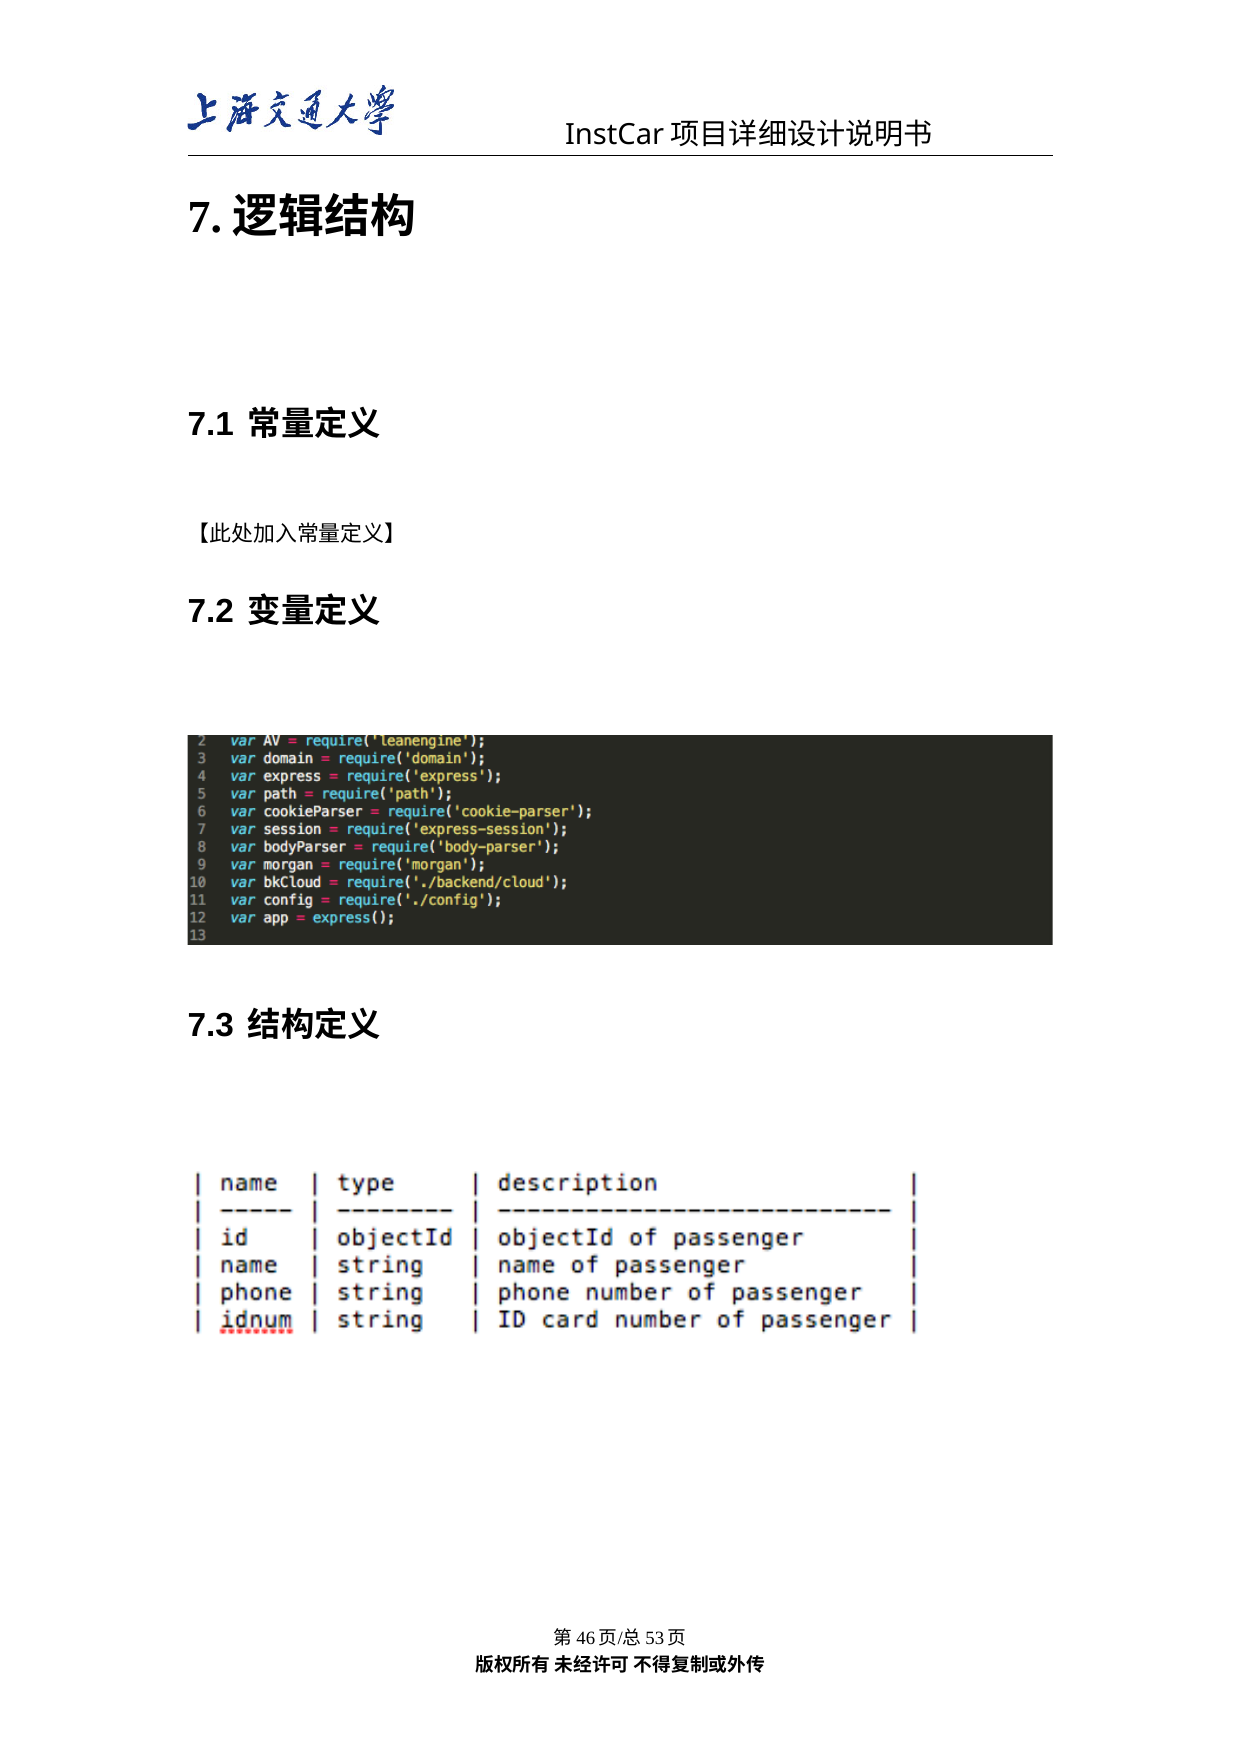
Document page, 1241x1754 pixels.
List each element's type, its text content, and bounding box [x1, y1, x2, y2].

subtitle 结构定义 [187, 990, 1053, 1055]
picture [187, 85, 394, 135]
picture [187, 1149, 928, 1351]
text 【此处加入常量定义】 [187, 516, 1053, 548]
subtitle 逻辑结构 [187, 163, 1053, 261]
picture [187, 735, 1053, 945]
subtitle 常量定义 [187, 389, 1053, 454]
subtitle 变量定义 [187, 576, 1053, 641]
